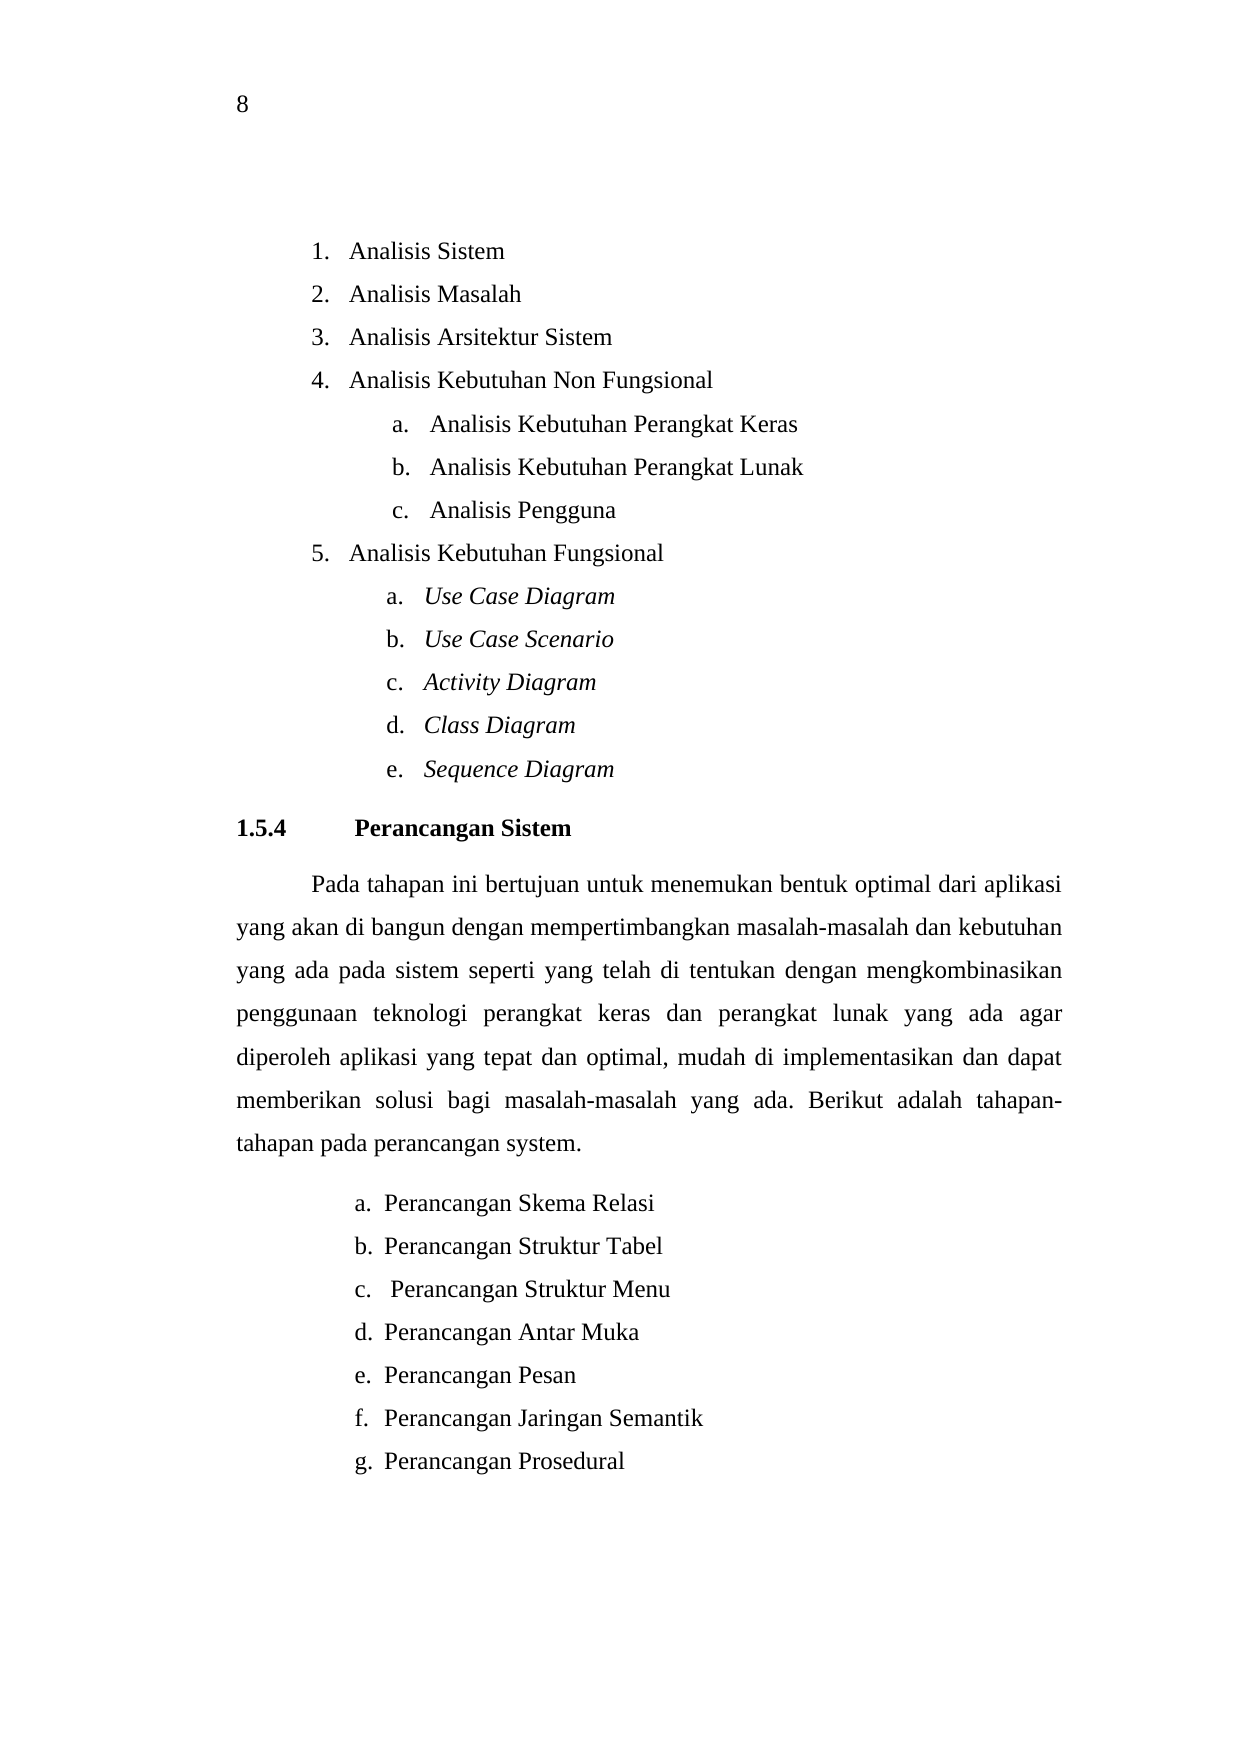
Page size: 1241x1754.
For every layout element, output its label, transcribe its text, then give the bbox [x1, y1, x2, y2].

list Perancangan Skema Relasi [354, 1188, 1063, 1216]
list Use Case Scenario [386, 624, 1063, 653]
list Perancangan Antar Muka [354, 1317, 1063, 1346]
list Use Case Diagram [386, 581, 1063, 610]
list Analisis Masalah [311, 279, 1063, 308]
list Analisis Pengguna [392, 495, 1063, 524]
list Perancangan Struktur Menu [354, 1274, 1063, 1303]
list Analisis Arsitektur Sistem [311, 322, 1063, 351]
list Perancangan Jaringan Semantik [354, 1403, 1063, 1432]
list Perancangan Struktur Tabel [354, 1231, 1063, 1259]
subtitle Perancangan Sistem [236, 813, 1063, 842]
list Analisis Kebutuhan Perangkat Keras [392, 409, 1063, 437]
list Perancangan Pesan [354, 1360, 1063, 1389]
list Class Diagram [386, 711, 1063, 739]
list Sequence Diagram [386, 754, 1063, 782]
list Analisis Sistem [311, 236, 1063, 265]
list Perancangan Prosedural [354, 1446, 1063, 1475]
list Analisis Kebutuhan Non Fungsional [311, 366, 1063, 394]
list Analisis Kebutuhan Fungsional [311, 538, 1063, 567]
list Analisis Kebutuhan Perangkat Lunak [392, 452, 1063, 481]
list Activity Diagram [386, 667, 1063, 696]
text Pada tahapan ini bertujuan untuk menemukan bentuk optimal dari aplikasi yang akan di bangun dengan mempertimbangkan masalah-masalah dan kebutuhan yang ada pada sistem seperti yang telah di tentukan dengan mengkombinasikan penggunaan teknologi perangkat keras dan perangkat lunak yang ada agar diperoleh aplikasi yang tepat dan optimal, mudah di implementasikan dan dapat memberikan solusi bagi masalah-masalah yang ada. Berikut adalah tahapan-tahapan pada perancangan system. [236, 869, 1063, 1157]
